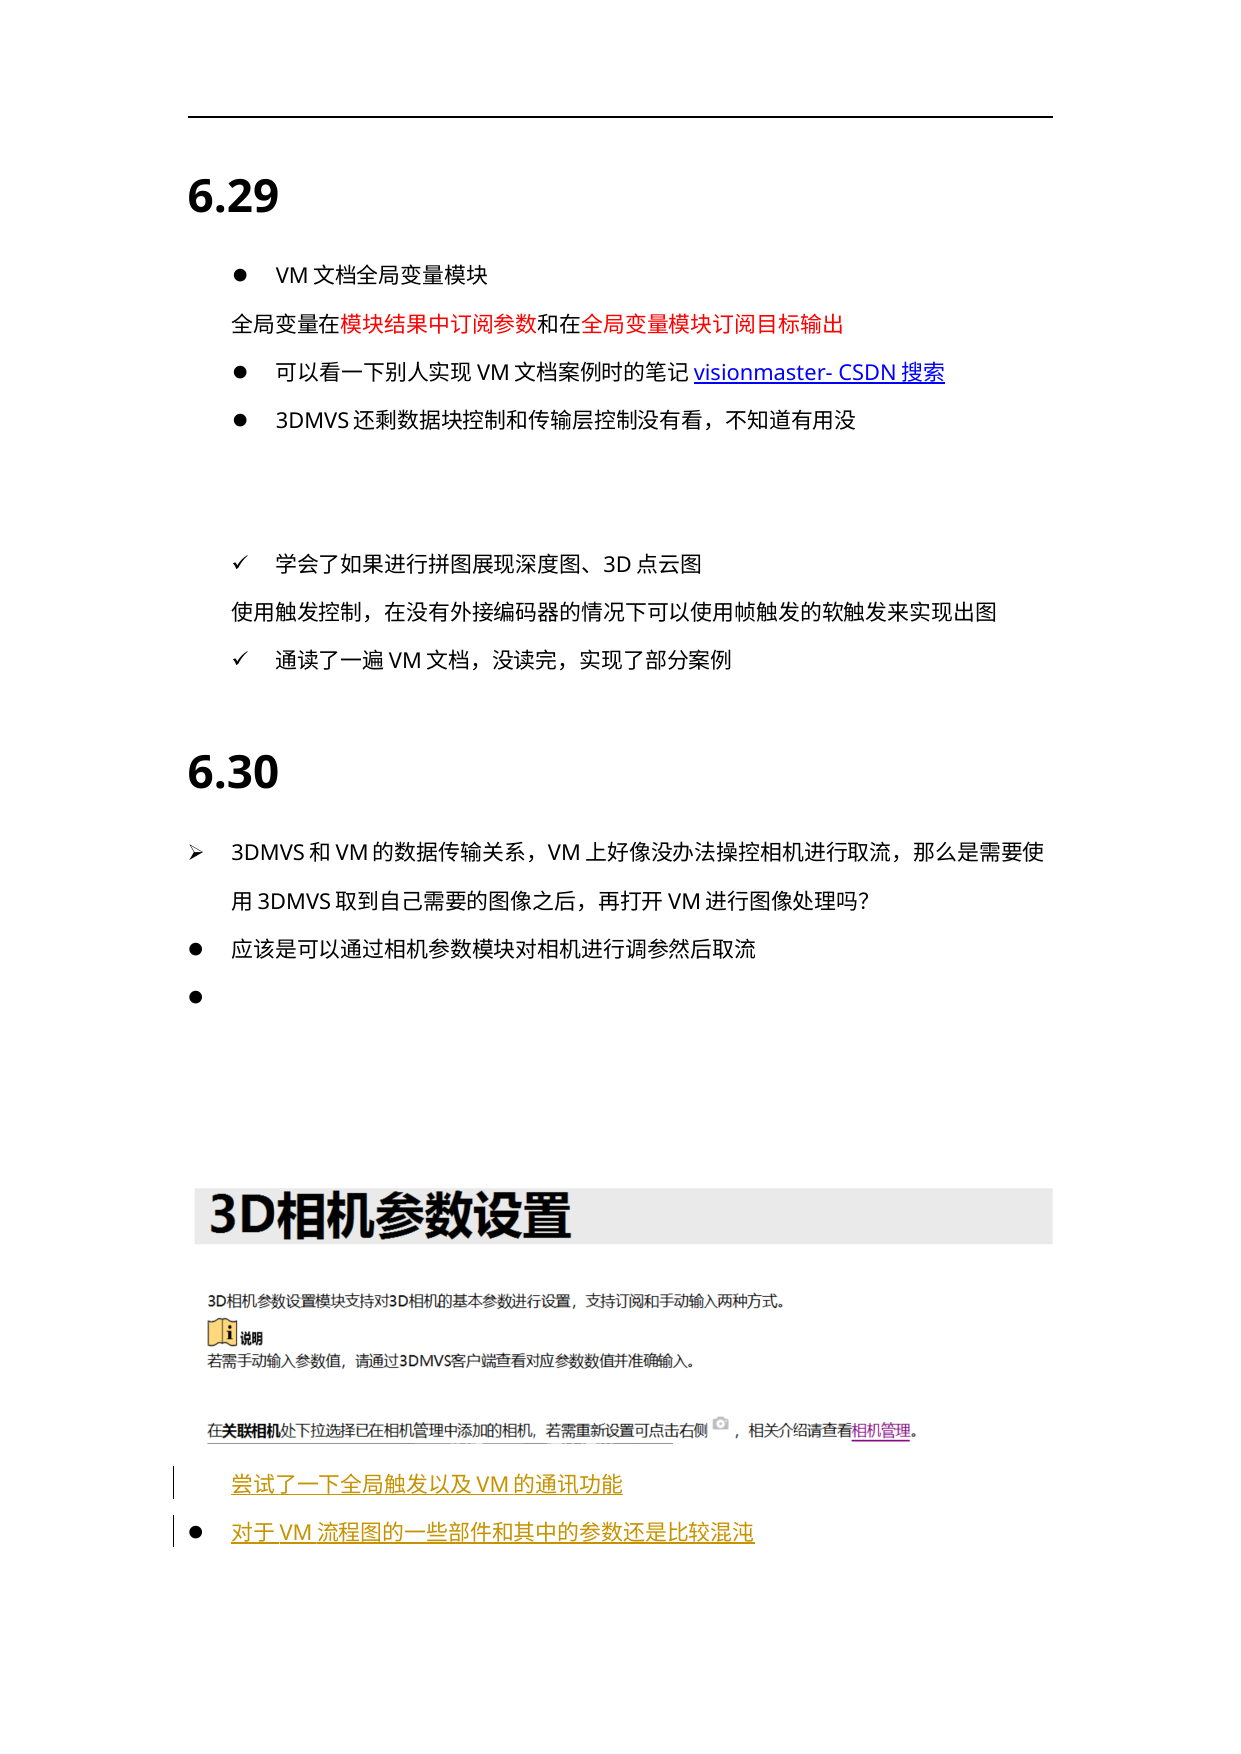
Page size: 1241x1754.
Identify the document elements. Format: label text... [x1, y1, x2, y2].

list 应该是可以通过相机参数模块对相机进行调参然后取流 [187, 932, 1053, 964]
subtitle 6.30 [187, 739, 1053, 804]
text 全局变量在模块结果中订阅参数和在全局变量模块订阅目标输出 [187, 306, 1053, 339]
text 使用触发控制，在没有外接编码器的情况下可以使用帧触发的软触发来实现出图 [187, 594, 1053, 627]
list 学会了如果进行拼图展现深度图、3D点云图 [231, 546, 1053, 579]
picture [187, 1166, 1053, 1444]
list 可以看一下别人实现VM文档案例时的笔记visionmaster- CSDN搜索 [232, 355, 1053, 387]
list 3DMVS还剩数据块控制和传输层控制没有看，不知道有用没 [232, 403, 1053, 436]
list VM文档全局变量模块 [232, 258, 1053, 291]
list 3DMVS和VM的数据传输关系，VM上好像没办法操控相机进行取流，那么是需要使用3DMVS取到自己需要的图像之后，再打开VM进行图像处理吗？ [187, 835, 1053, 916]
list 通读了一遍VM文档，没读完，实现了部分案例 [231, 643, 1053, 675]
subtitle 6.29 [187, 162, 1053, 227]
